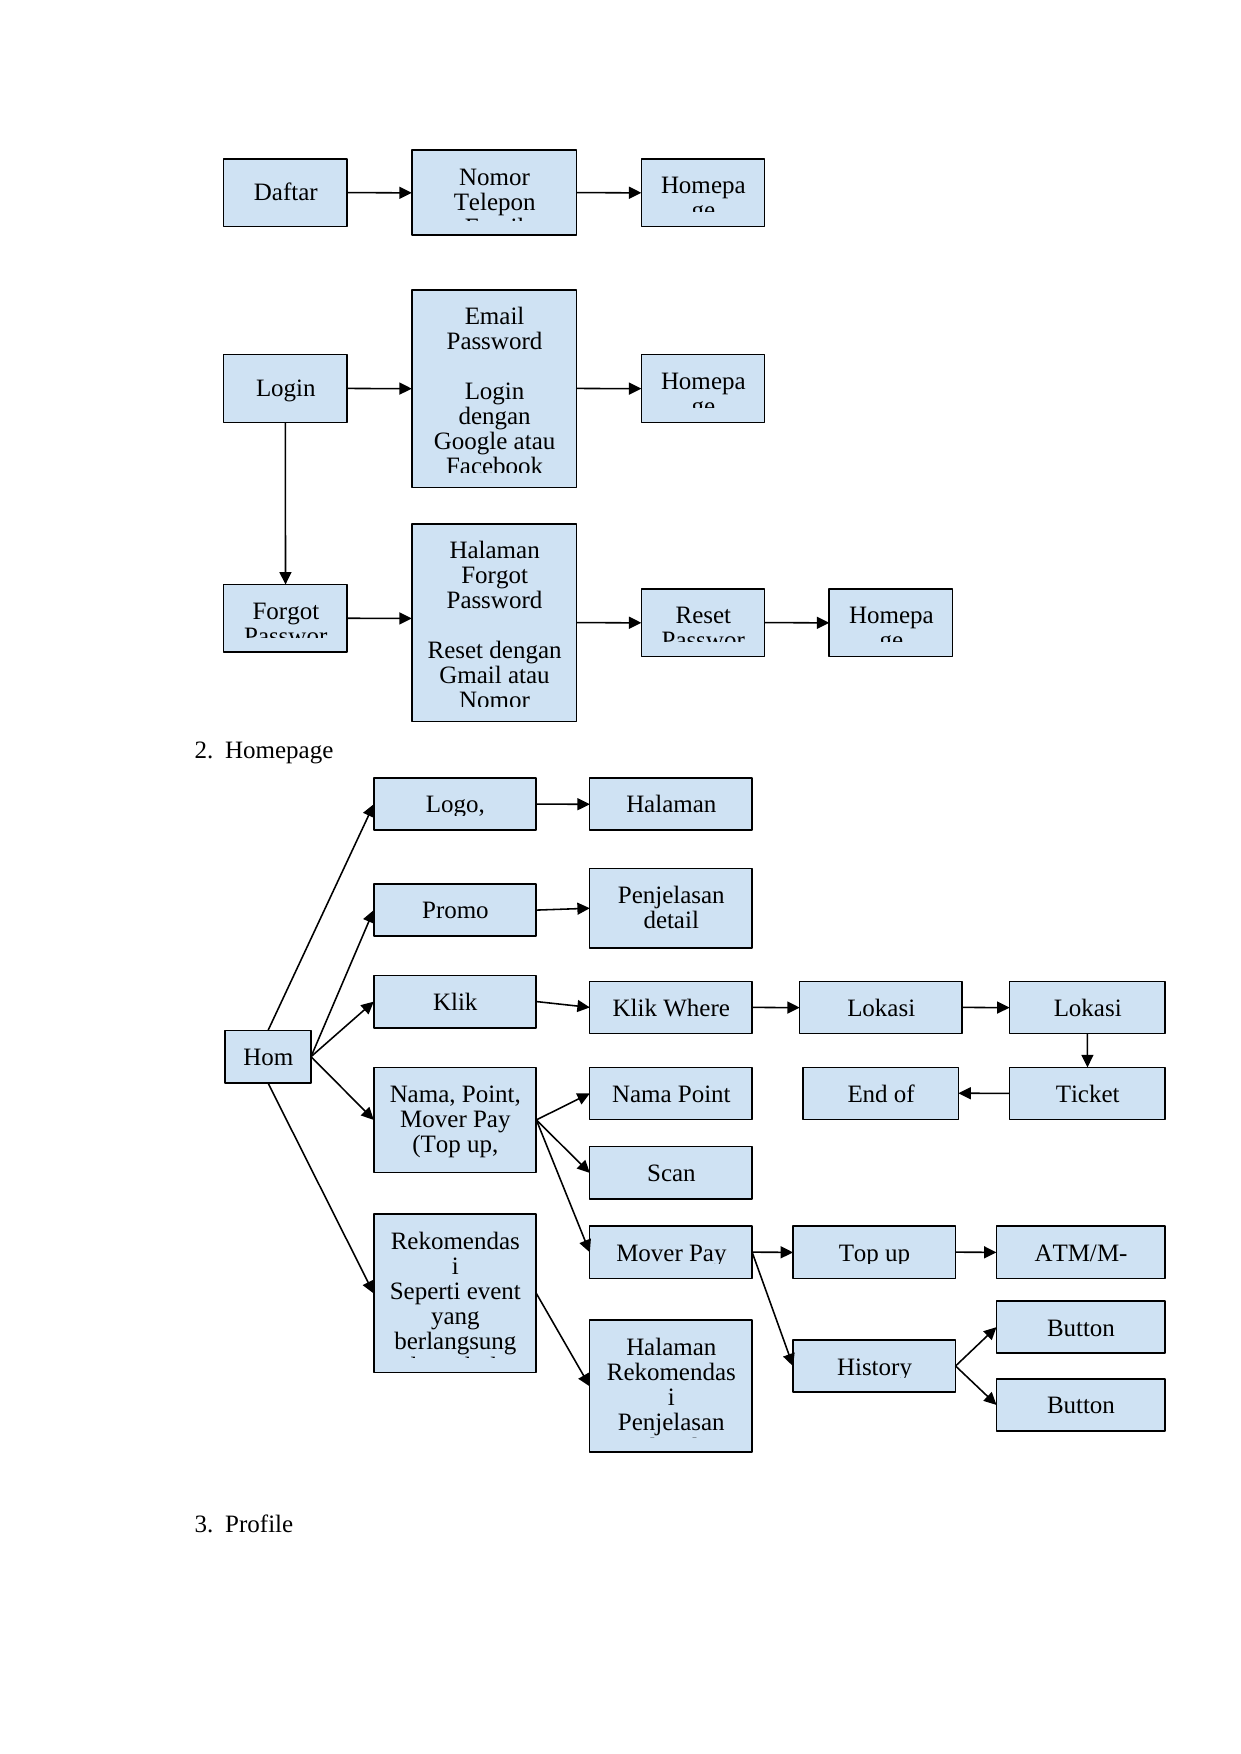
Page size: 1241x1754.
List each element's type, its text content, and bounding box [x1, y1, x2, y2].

list Profile [194, 1509, 1090, 1537]
list Homepage [194, 735, 1090, 763]
